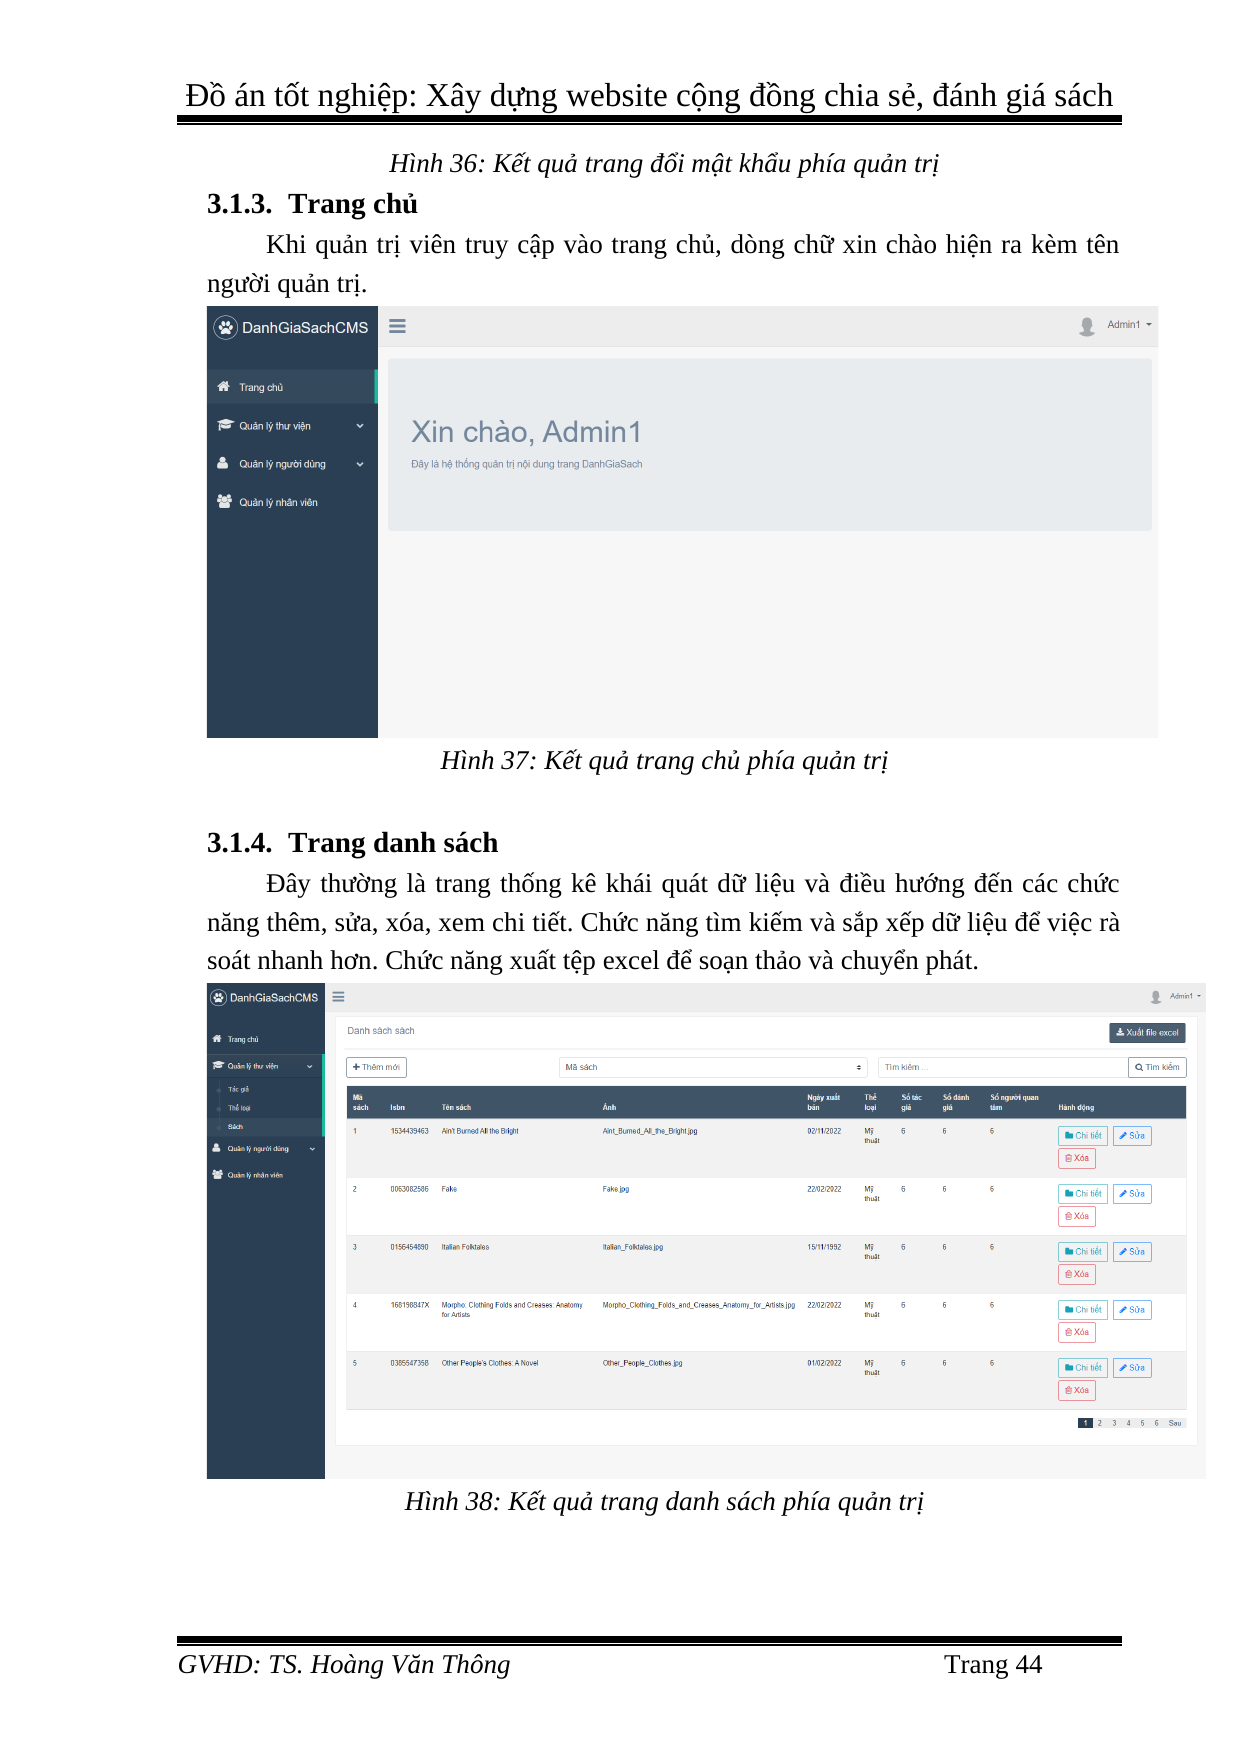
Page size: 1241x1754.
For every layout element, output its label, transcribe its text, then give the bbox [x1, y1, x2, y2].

picture [206, 983, 1206, 1479]
list Trang danh sách [207, 825, 1122, 858]
list Hình 37: Kết quả trang chủ phía quản trị [207, 744, 1122, 775]
picture [206, 306, 1159, 738]
list Đây thường là trang thống kê khái quát dữ liệu và điều hướng đến các chức năng thêm, sửa, xóa, xem chi tiết. Chức năng tìm kiếm và sắp xếp dữ liệu để việc rà soát nhanh hơn. Chức năng xuất tệp excel để soạn thảo và chuyển phát. [207, 867, 1122, 976]
list Hình 36: Kết quả trang đổi mật khẩu phía quản trị [207, 148, 1122, 179]
list Trang chủ [207, 186, 1122, 220]
list Khi quản trị viên truy cập vào trang chủ, dòng chữ xin chào hiện ra kèm tên người quản trị. [207, 228, 1122, 298]
list Hình 38: Kết quả trang danh sách phía quản trị [207, 1485, 1122, 1516]
